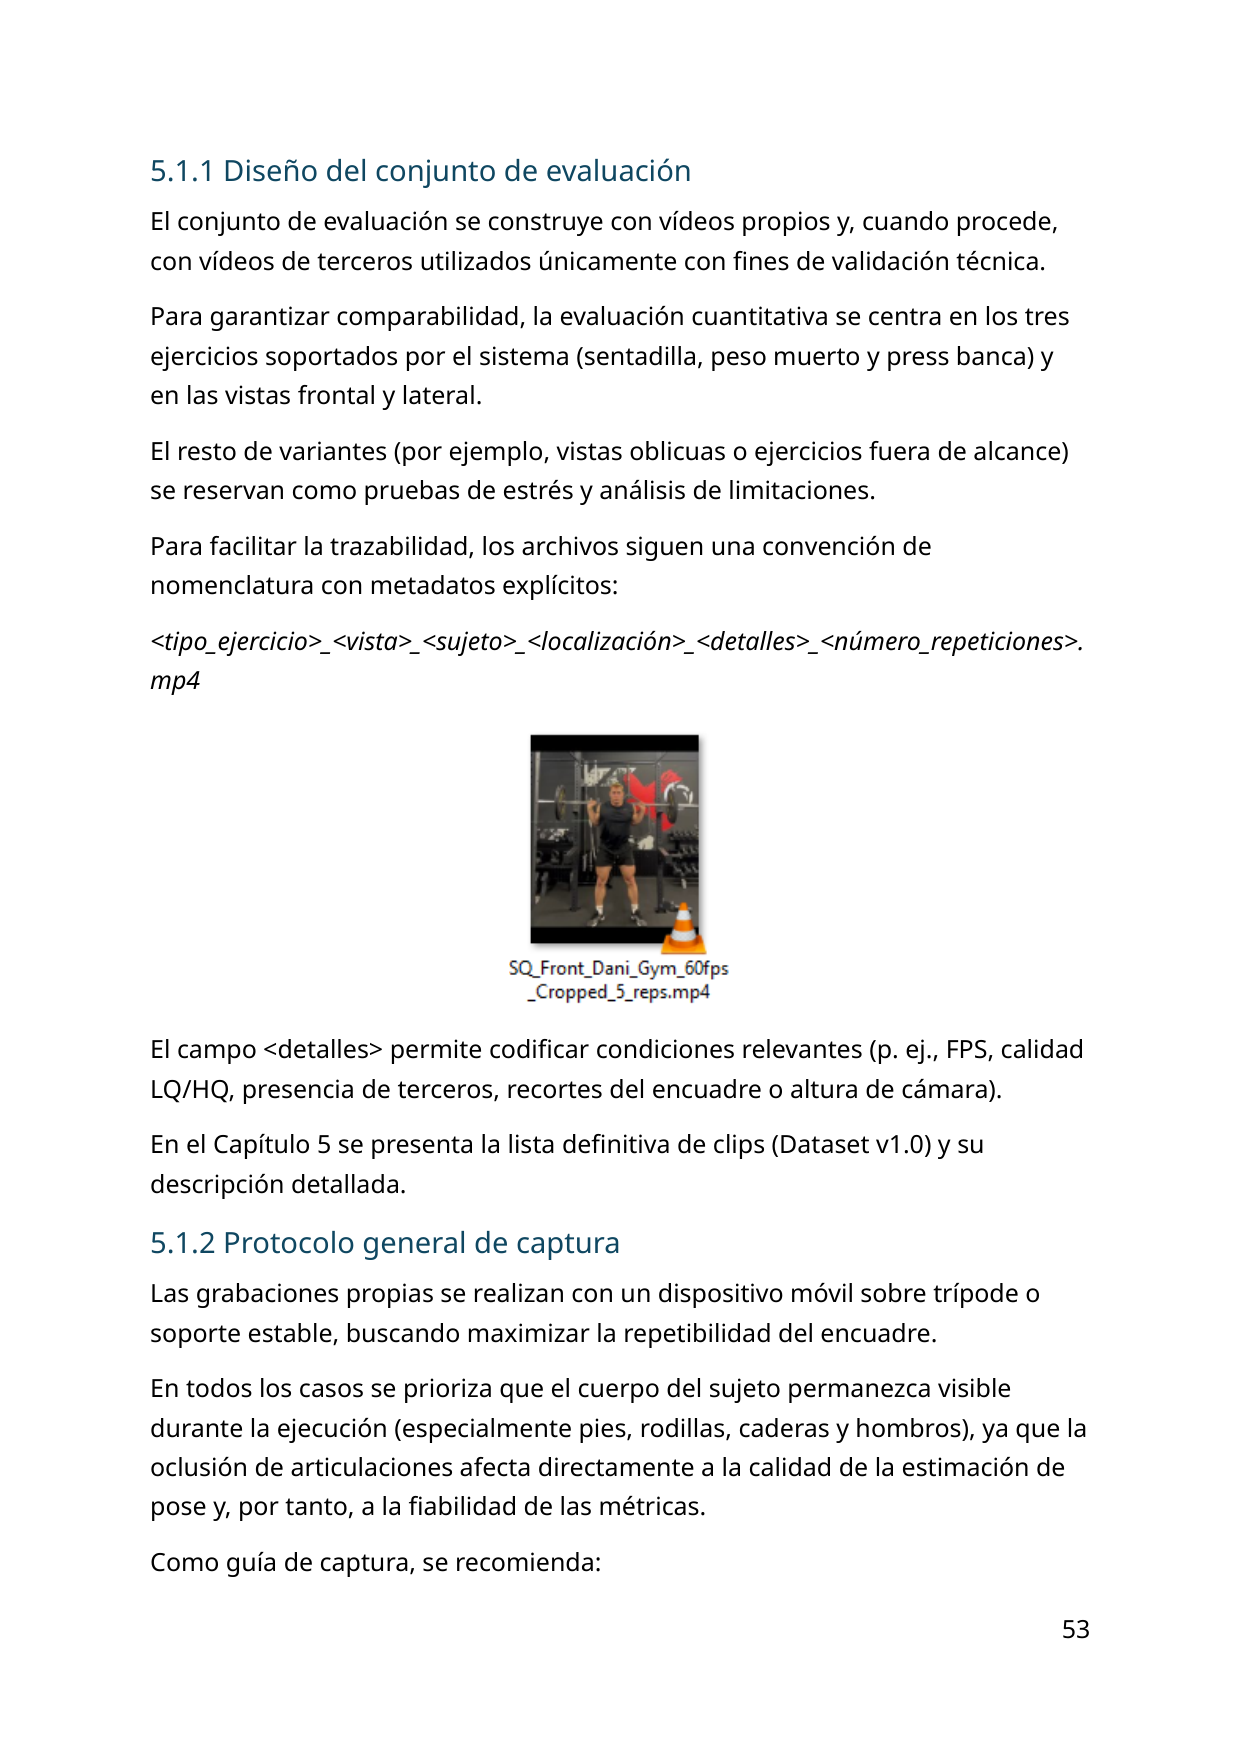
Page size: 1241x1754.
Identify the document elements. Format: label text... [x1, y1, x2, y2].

subtitle 5.1.1 Diseño del conjunto de evaluación [150, 150, 1090, 190]
text El campo <detalles> permite codificar condiciones relevantes (p. ej., FPS, calidad LQ/HQ, presencia de terceros, recortes del encuadre o altura de cámara). [150, 1032, 1090, 1105]
picture [509, 718, 732, 1011]
text Para facilitar la trazabilidad, los archivos siguen una convención de nomenclatura con metadatos explícitos: [150, 528, 1090, 601]
text El conjunto de evaluación se construye con vídeos propios y, cuando procede, con vídeos de terceros utilizados únicamente con fines de validación técnica. [150, 204, 1090, 277]
text Como guía de captura, se recomienda: [150, 1544, 1090, 1578]
text En el Capítulo 5 se presenta la lista definitiva de clips (Dataset v1.0) y su descripción detallada. [150, 1127, 1090, 1200]
text Para garantizar comparabilidad, la evaluación cuantitativa se centra en los tres ejercicios soportados por el sistema (sentadilla, peso muerto y press banca) y en las vistas frontal y lateral. [150, 299, 1090, 411]
subtitle 5.1.2 Protocolo general de captura [150, 1222, 1090, 1262]
text En todos los casos se prioriza que el cuerpo del sujeto permanezca visible durante la ejecución (especialmente pies, rodillas, caderas y hombros), ya que la oclusión de articulaciones afecta directamente a la calidad de la estimación de pose y, por tanto, a la fiabilidad de las métricas. [150, 1371, 1090, 1523]
text El resto de variantes (por ejemplo, vistas oblicuas o ejercicios fuera de alcance) se reservan como pruebas de estrés y análisis de limitaciones. [150, 433, 1090, 506]
text Las grabaciones propias se realizan con un dispositivo móvil sobre trípode o soporte estable, buscando maximizar la repetibilidad del encuadre. [150, 1276, 1090, 1349]
text <tipo_ejercicio>_<vista>_<sujeto>_<localización>_<detalles>_<número_repeticiones>.mp4 [150, 623, 1090, 696]
